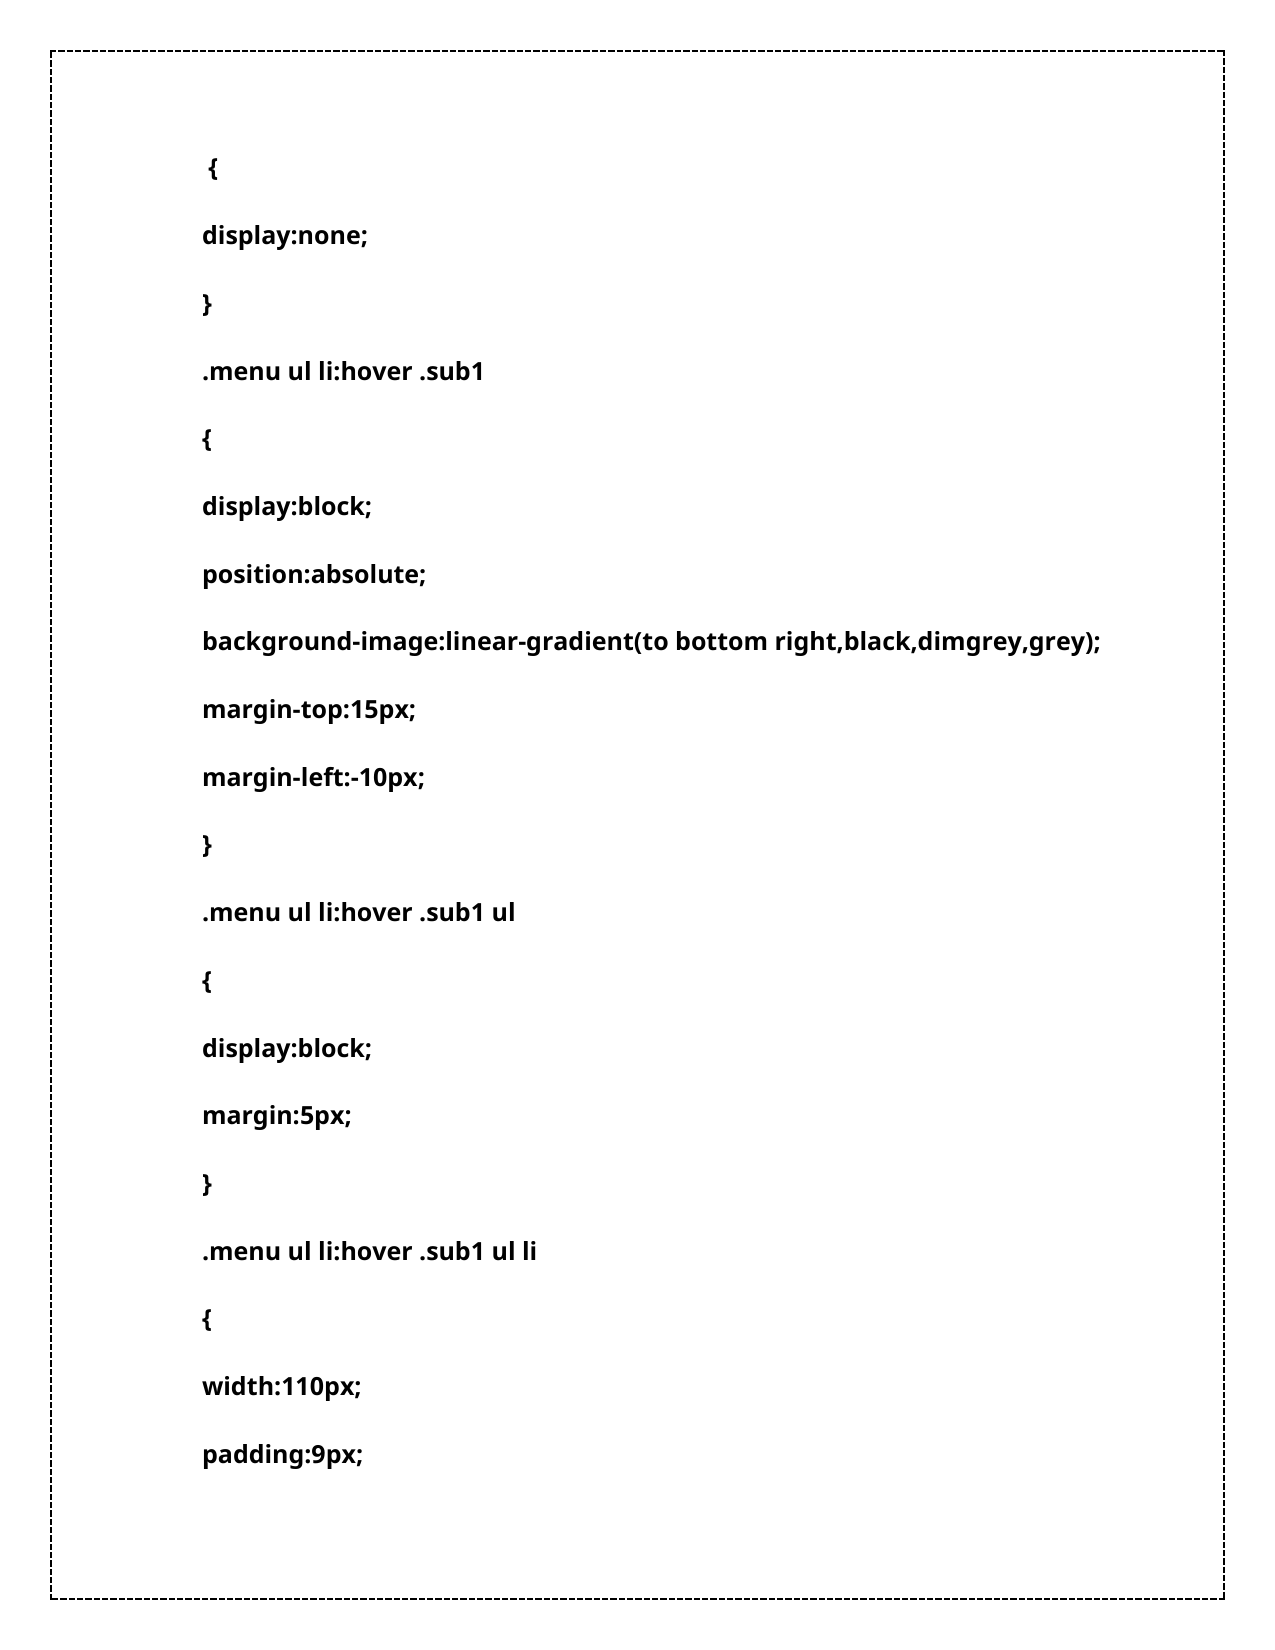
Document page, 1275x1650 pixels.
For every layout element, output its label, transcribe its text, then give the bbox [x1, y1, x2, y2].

text width:110px; [150, 1369, 1125, 1403]
text margin-left:-10px; [150, 759, 1125, 793]
text .menu ul li:hover .sub1 [150, 353, 1125, 387]
text { [150, 1301, 1125, 1335]
text display:block; [150, 488, 1125, 523]
text } [150, 1166, 1125, 1200]
text display:block; [150, 1030, 1125, 1064]
text padding:9px; [150, 1436, 1125, 1471]
text { [150, 150, 1125, 184]
text display:none; [150, 218, 1125, 252]
text { [150, 962, 1125, 997]
text position:absolute; [150, 556, 1125, 590]
text } [150, 285, 1125, 319]
text margin:5px; [150, 1098, 1125, 1132]
text .menu ul li:hover .sub1 ul [150, 895, 1125, 929]
text } [150, 827, 1125, 861]
text { [150, 421, 1125, 455]
text background-image:linear-gradient(to bottom right,black,dimgrey,grey); [150, 624, 1125, 658]
text .menu ul li:hover .sub1 ul li [150, 1233, 1125, 1267]
text margin-top:15px; [150, 692, 1125, 726]
